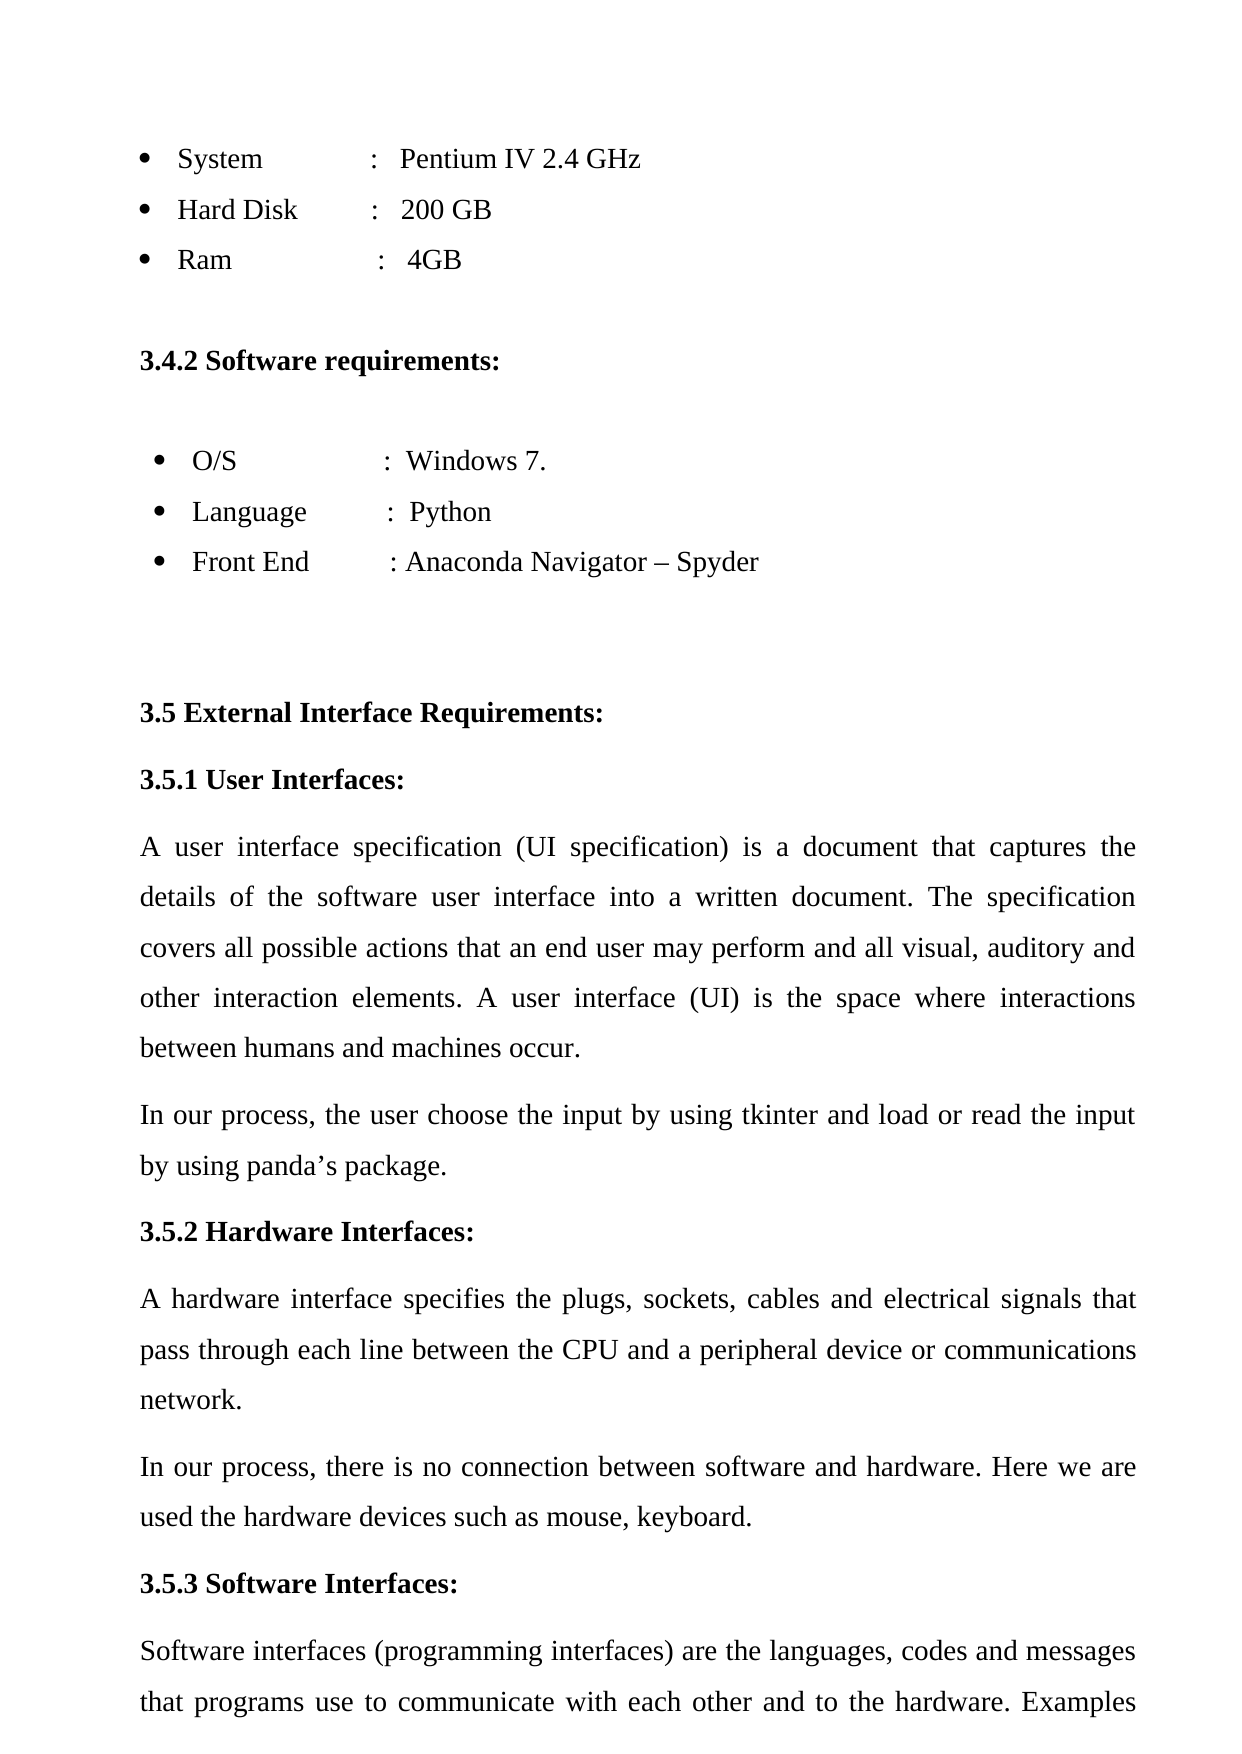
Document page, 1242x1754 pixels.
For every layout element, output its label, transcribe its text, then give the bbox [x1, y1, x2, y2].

list Hard Disk : 200 GB [139, 192, 1137, 226]
text A user interface specification (UI specification) is a document that captures the details of the software user interface into a written document. The specification covers all possible actions that an end user may perform and all visual, auditory and other interaction elements. A user interface (UI) is the space where interactions between humans and machines occur. [139, 829, 1137, 1064]
list Front End : Anaconda Navigator – Spyder [154, 544, 1137, 578]
list System : Pentium IV 2.4 GHz [139, 142, 1137, 175]
text 3.5.2 Hardware Interfaces: [139, 1214, 1137, 1248]
text A hardware interface specifies the plugs, sockets, cables and electrical signals that pass through each line between the CPU and a peripheral device or communications network. [139, 1282, 1137, 1416]
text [139, 1633, 1137, 1717]
text 3.5.1 User Interfaces: [139, 762, 1137, 796]
list O/S : Windows 7. [154, 443, 1137, 477]
text 3.5.3 Software Interfaces: [139, 1566, 1137, 1600]
list Language : Python [154, 494, 1137, 527]
text In our process, the user choose the input by using tkinter and load or read the input by using panda’s package. [139, 1097, 1137, 1181]
text 3.5 External Interface Requirements: [139, 695, 1137, 729]
text In our process, there is no connection between software and hardware. Here we are used the hardware devices such as mouse, keyboard. [139, 1449, 1137, 1533]
text 3.4.2 Software requirements: [139, 343, 1137, 376]
list Ram : 4GB [139, 242, 1137, 276]
